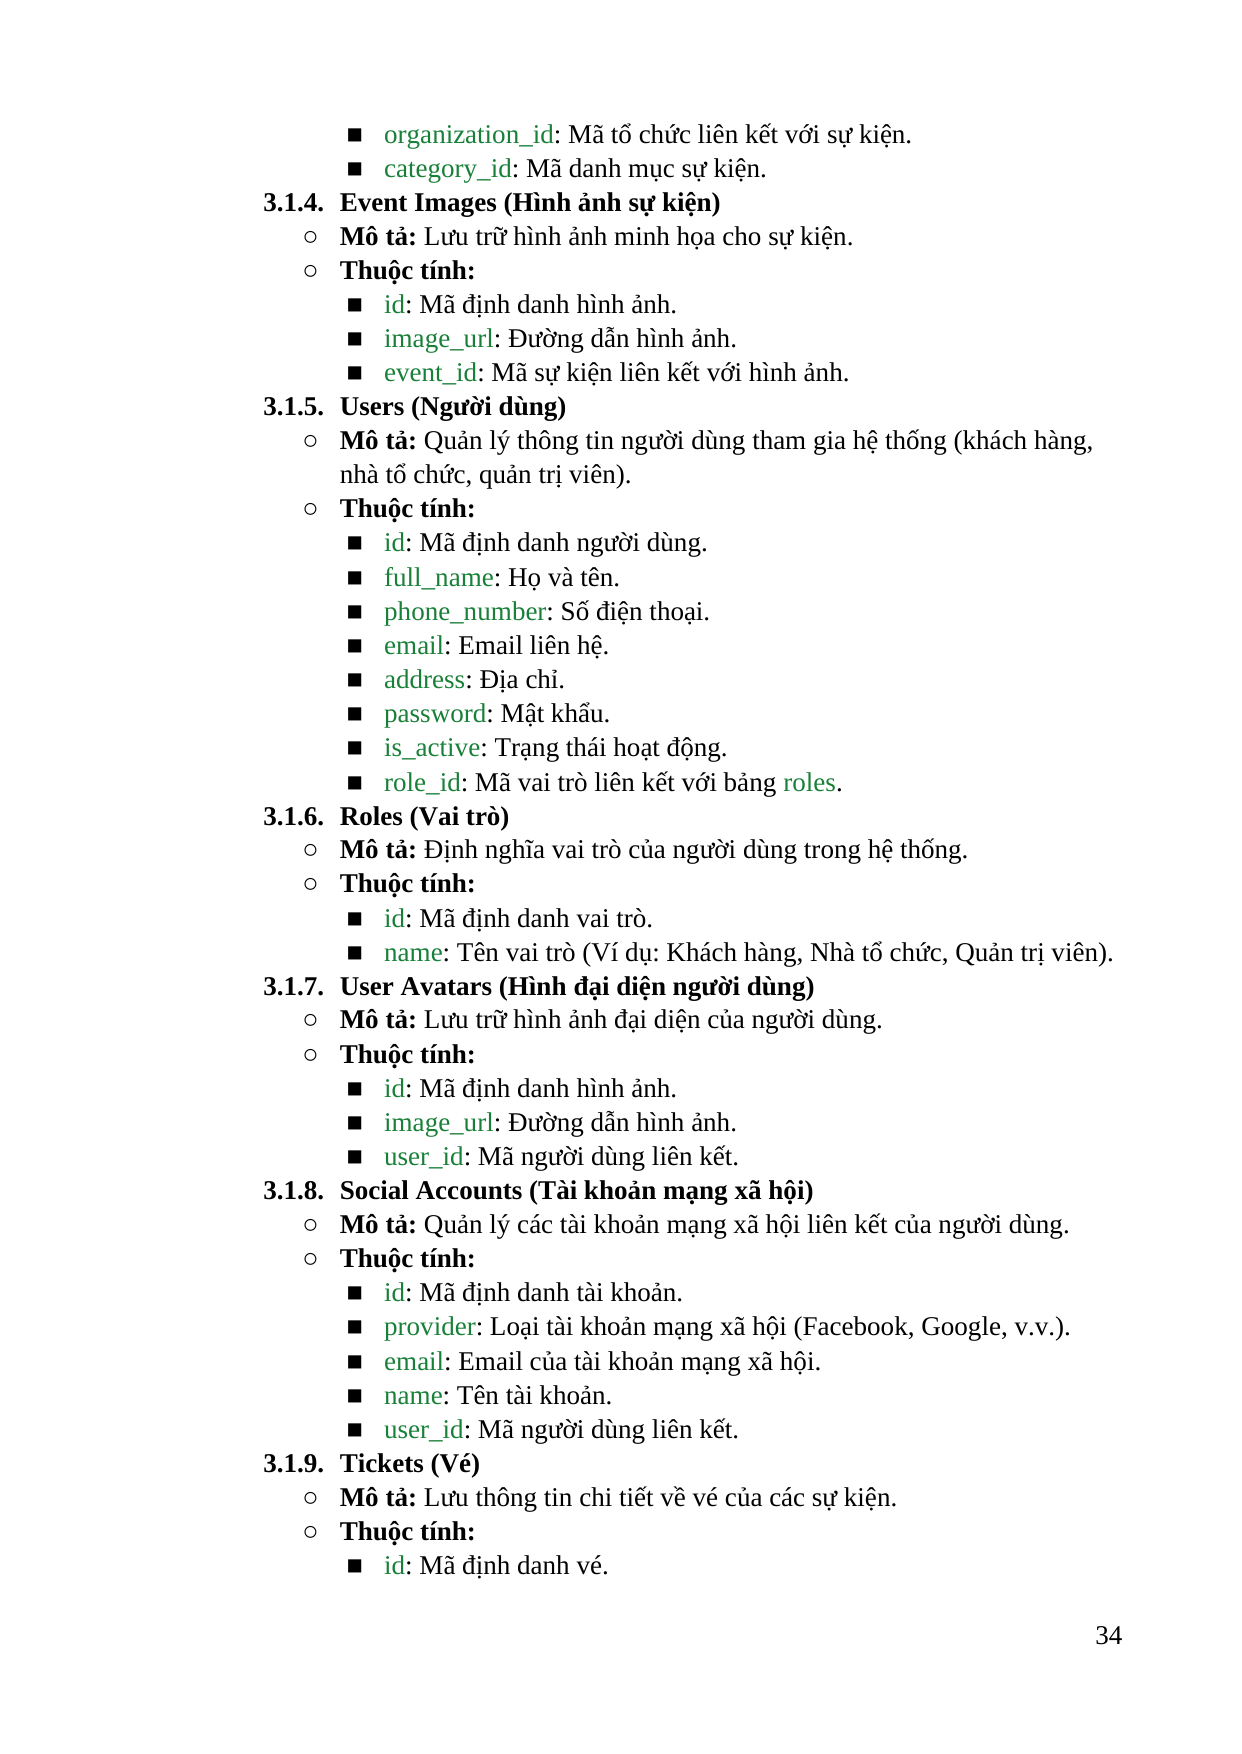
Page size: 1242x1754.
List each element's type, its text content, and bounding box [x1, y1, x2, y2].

list Thuộc tính: [302, 254, 1122, 285]
list password: Mật khẩu. [346, 697, 1122, 728]
list image_url: Đường dẫn hình ảnh. [346, 1106, 1122, 1137]
list Thuộc tính: [302, 1038, 1122, 1069]
list Mô tả: Định nghĩa vai trò của người dùng trong hệ thống. [302, 833, 1122, 864]
list Mô tả: Quản lý thông tin người dùng tham gia hệ thống (khách hàng, nhà tổ chức, quản trị viên). [302, 424, 1122, 489]
list event_id: Mã sự kiện liên kết với hình ảnh. [346, 356, 1122, 387]
list id: Mã định danh vé. [346, 1549, 1122, 1580]
list id: Mã định danh hình ảnh. [346, 288, 1122, 319]
list Thuộc tính: [302, 492, 1122, 523]
list image_url: Đường dẫn hình ảnh. [346, 322, 1122, 353]
list Thuộc tính: [302, 1242, 1122, 1273]
list name: Tên tài khoản. [346, 1379, 1122, 1410]
list email: Email liên hệ. [346, 629, 1122, 660]
list Thuộc tính: [302, 867, 1122, 899]
list Mô tả: Lưu trữ hình ảnh minh họa cho sự kiện. [302, 219, 1122, 251]
list email: Email của tài khoản mạng xã hội. [346, 1344, 1122, 1376]
list full_name: Họ và tên. [346, 561, 1122, 592]
list is_active: Trạng thái hoạt động. [346, 731, 1122, 763]
list address: Địa chỉ. [346, 663, 1122, 694]
list user_id: Mã người dùng liên kết. [346, 1140, 1122, 1171]
list Mô tả: Lưu trữ hình ảnh đại diện của người dùng. [302, 1003, 1122, 1035]
list organization_id: Mã tổ chức liên kết với sự kiện. [346, 118, 1122, 149]
list phone_number: Số điện thoại. [346, 595, 1122, 626]
list Thuộc tính: [302, 1515, 1122, 1546]
list Mô tả: Quản lý các tài khoản mạng xã hội liên kết của người dùng. [302, 1208, 1122, 1239]
list category_id: Mã danh mục sự kiện. [346, 152, 1122, 183]
list role_id: Mã vai trò liên kết với bảng roles. [346, 766, 1122, 797]
list id: Mã định danh tài khoản. [346, 1276, 1122, 1307]
list user_id: Mã người dùng liên kết. [346, 1413, 1122, 1444]
list provider: Loại tài khoản mạng xã hội (Facebook, Google, v.v.). [346, 1310, 1122, 1342]
list id: Mã định danh vai trò. [346, 902, 1122, 933]
list id: Mã định danh người dùng. [346, 526, 1122, 558]
list id: Mã định danh hình ảnh. [346, 1072, 1122, 1103]
list Mô tả: Lưu thông tin chi tiết về vé của các sự kiện. [302, 1481, 1122, 1512]
list name: Tên vai trò (Ví dụ: Khách hàng, Nhà tổ chức, Quản trị viên). [346, 936, 1122, 967]
